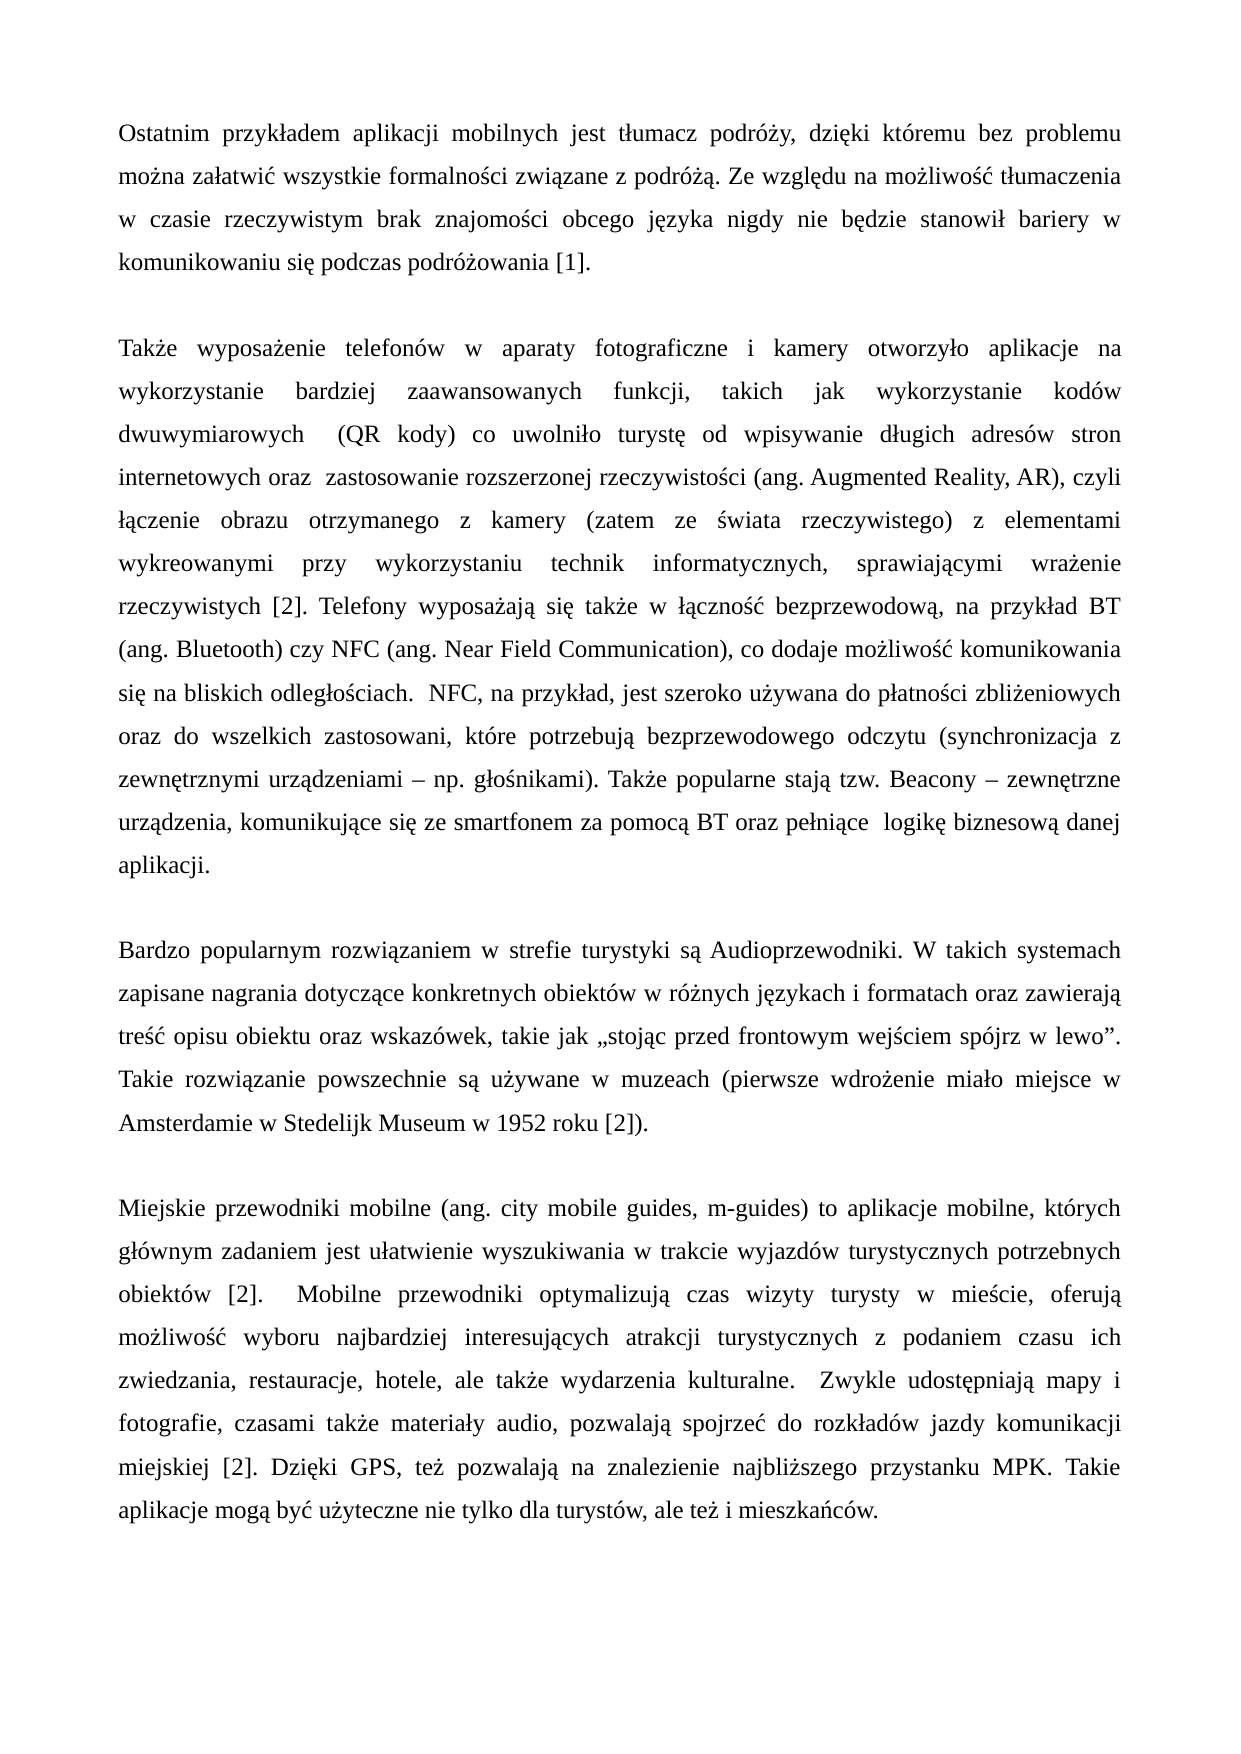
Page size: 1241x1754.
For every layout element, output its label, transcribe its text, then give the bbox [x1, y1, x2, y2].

text Miejskie przewodniki mobilne (ang. city mobile guides, m-guides) to aplikacje mobilne, których głównym zadaniem jest ułatwienie wyszukiwania w trakcie wyjazdów turystycznych potrzebnych obiektów [2]. Mobilne przewodniki optymalizują czas wizyty turysty w mieście, oferują możliwość wyboru najbardziej interesujących atrakcji turystycznych z podaniem czasu ich zwiedzania, restauracje, hotele, ale także wydarzenia kulturalne. Zwykle udostępniają mapy i fotografie, czasami także materiały audio, pozwalają spojrzeć do rozkładów jazdy komunikacji miejskiej [2]. Dzięki GPS, też pozwalają na znalezienie najbliższego przystanku MPK. Takie aplikacje mogą być użyteczne nie tylko dla turystów, ale też i mieszkańców. [118, 1193, 1122, 1523]
text Ostatnim przykładem aplikacji mobilnych jest tłumacz podróży, dzięki któremu bez problemu można załatwić wszystkie formalności związane z podróżą. Ze względu na możliwość tłumaczenia w czasie rzeczywistym brak znajomości obcego języka nigdy nie będzie stanowił bariery w komunikowaniu się podczas podróżowania [1]. [118, 118, 1122, 276]
text Bardzo popularnym rozwiązaniem w strefie turystyki są Audioprzewodniki. W takich systemach zapisane nagrania dotyczące konkretnych obiektów w różnych językach i formatach oraz zawierają treść opisu obiektu oraz wskazówek, takie jak „stojąc przed frontowym wejściem spójrz w lewo”. Takie rozwiązanie powszechnie są używane w muzeach (pierwsze wdrożenie miało miejsce w Amsterdamie w Stedelijk Museum w 1952 roku [2]). [118, 935, 1122, 1136]
text Także wyposażenie telefonów w aparaty fotograficzne i kamery otworzyło aplikacje na wykorzystanie bardziej zaawansowanych funkcji, takich jak wykorzystanie kodów dwuwymiarowych (QR kody) co uwolniło turystę od wpisywanie długich adresów stron internetowych oraz zastosowanie rozszerzonej rzeczywistości (ang. Augmented Reality, AR), czyli łączenie obrazu otrzymanego z kamery (zatem ze świata rzeczywistego) z elementami wykreowanymi przy wykorzystaniu technik informatycznych, sprawiającymi wrażenie rzeczywistych [2]. Telefony wyposażają się także w łączność bezprzewodową, na przykład BT (ang. Bluetooth) czy NFC (ang. Near Field Communication), co dodaje możliwość komunikowania się na bliskich odległościach. NFC, na przykład, jest szeroko używana do płatności zbliżeniowych oraz do wszelkich zastosowani, które potrzebują bezprzewodowego odczytu (synchronizacja z zewnętrznymi urządzeniami – np. głośnikami). Także popularne stają tzw. Beacony – zewnętrzne urządzenia, komunikujące się ze smartfonem za pomocą BT oraz pełniące logikę biznesową danej aplikacji. [118, 333, 1122, 879]
